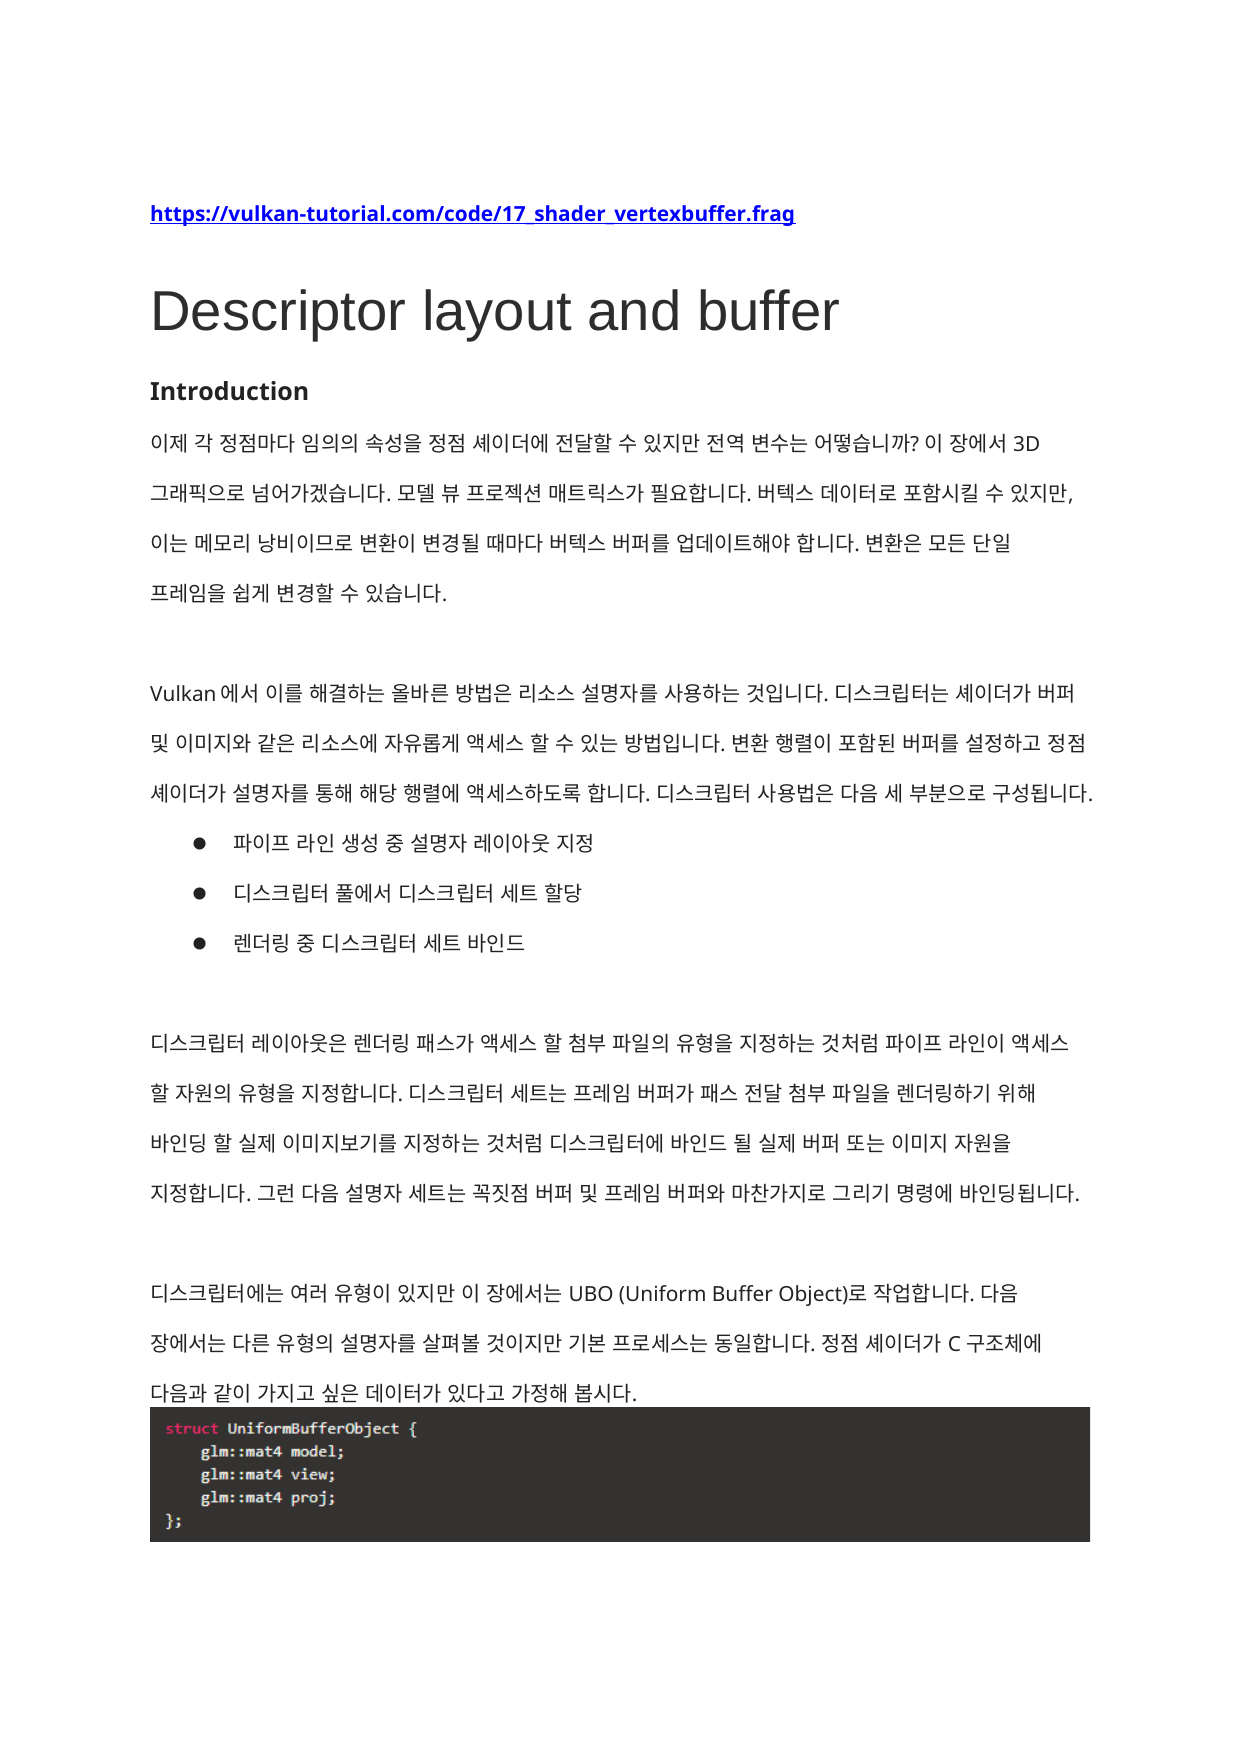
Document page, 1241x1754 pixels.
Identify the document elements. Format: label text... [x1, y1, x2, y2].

list 디스크립터 풀에서 디스크립터 세트 할당 [192, 857, 1090, 907]
text 이제 각 정점마다 임의의 속성을 정점 셰이더에 전달할 수 있지만 전역 변수는 어떻습니까? 이 장에서 3D 그래픽으로 넘어가겠습니다. 모델 뷰 프로젝션 매트릭스가 필요합니다. 버텍스 데이터로 포함시킬 수 있지만, 이는 메모리 낭비이므로 변환이 변경될 때마다 버텍스 버퍼를 업데이트해야 합니다. 변환은 모든 단일 프레임을 쉽게 변경할 수 있습니다. [150, 407, 1090, 607]
list 파이프 라인 생성 중 설명자 레이아웃 지정 [192, 807, 1090, 857]
picture [150, 1407, 1091, 1542]
text 디스크립터에는 여러 유형이 있지만 이 장에서는 UBO (Uniform Buffer Object)로 작업합니다. 다음 장에서는 다른 유형의 설명자를 살펴볼 것이지만 기본 프로세스는 동일합니다. 정점 셰이더가 C 구조체에 다음과 같이 가지고 싶은 데이터가 있다고 가정해 봅시다. [150, 1257, 1090, 1407]
subtitle Descriptor layout and buffer [150, 277, 1090, 342]
text https://vulkan-tutorial.com/code/17_shader_vertexbuffer.frag [150, 177, 1090, 227]
text Vulkan에서 이를 해결하는 올바른 방법은 리소스 설명자를 사용하는 것입니다. 디스크립터는 셰이더가 버퍼 및 이미지와 같은 리소스에 자유롭게 액세스 할 수 있는 방법입니다. 변환 행렬이 포함된 버퍼를 설정하고 정점 셰이더가 설명자를 통해 해당 행렬에 액세스하도록 합니다. 디스크립터 사용법은 다음 세 부분으로 구성됩니다. [150, 657, 1090, 807]
text Introduction [150, 357, 1090, 407]
text 디스크립터 레이아웃은 렌더링 패스가 액세스 할 첨부 파일의 유형을 지정하는 것처럼 파이프 라인이 액세스 할 자원의 유형을 지정합니다. 디스크립터 세트는 프레임 버퍼가 패스 전달 첨부 파일을 렌더링하기 위해 바인딩 할 실제 이미지보기를 지정하는 것처럼 디스크립터에 바인드 될 실제 버퍼 또는 이미지 자원을 지정합니다. 그런 다음 설명자 세트는 꼭짓점 버퍼 및 프레임 버퍼와 마찬가지로 그리기 명령에 바인딩됩니다. [150, 1007, 1090, 1207]
list 렌더링 중 디스크립터 세트 바인드 [192, 907, 1090, 957]
